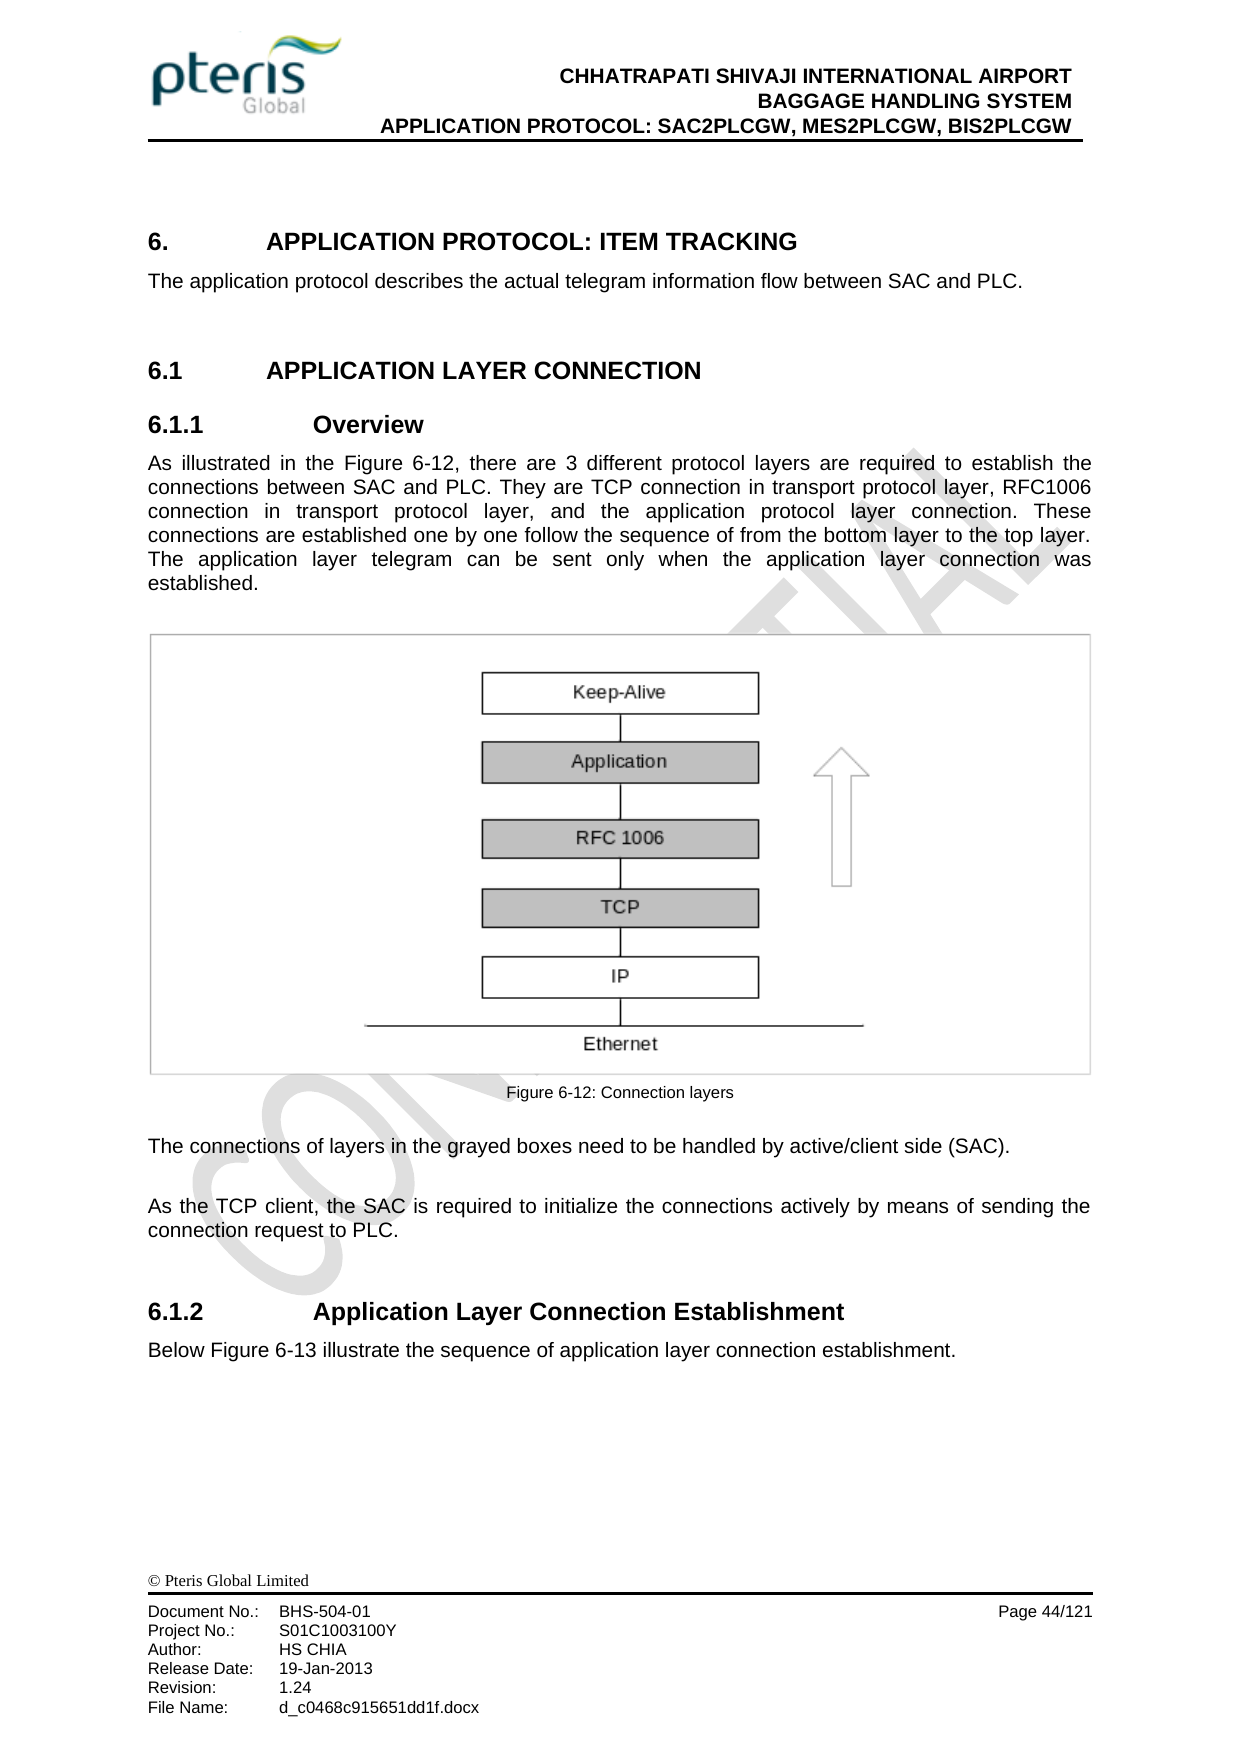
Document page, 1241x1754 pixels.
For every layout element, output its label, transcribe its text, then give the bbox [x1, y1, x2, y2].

text As the TCP client, the SAC is required to initialize the connections actively by means of sending the connection request to PLC. [148, 1194, 1093, 1242]
subtitle Application Layer Connection [148, 356, 1093, 385]
subtitle Application Layer Connection Establishment [148, 1297, 1093, 1326]
subtitle APPLICATION PROTOCOL: Item Tracking [148, 227, 1093, 256]
text The application protocol describes the actual telegram information flow between SAC and PLC. [148, 268, 1093, 292]
subtitle Overview [148, 410, 1093, 438]
picture [149, 31, 342, 118]
text The connections of layers in the grayed boxes need to be handled by active/client side (SAC). [148, 1133, 1093, 1157]
